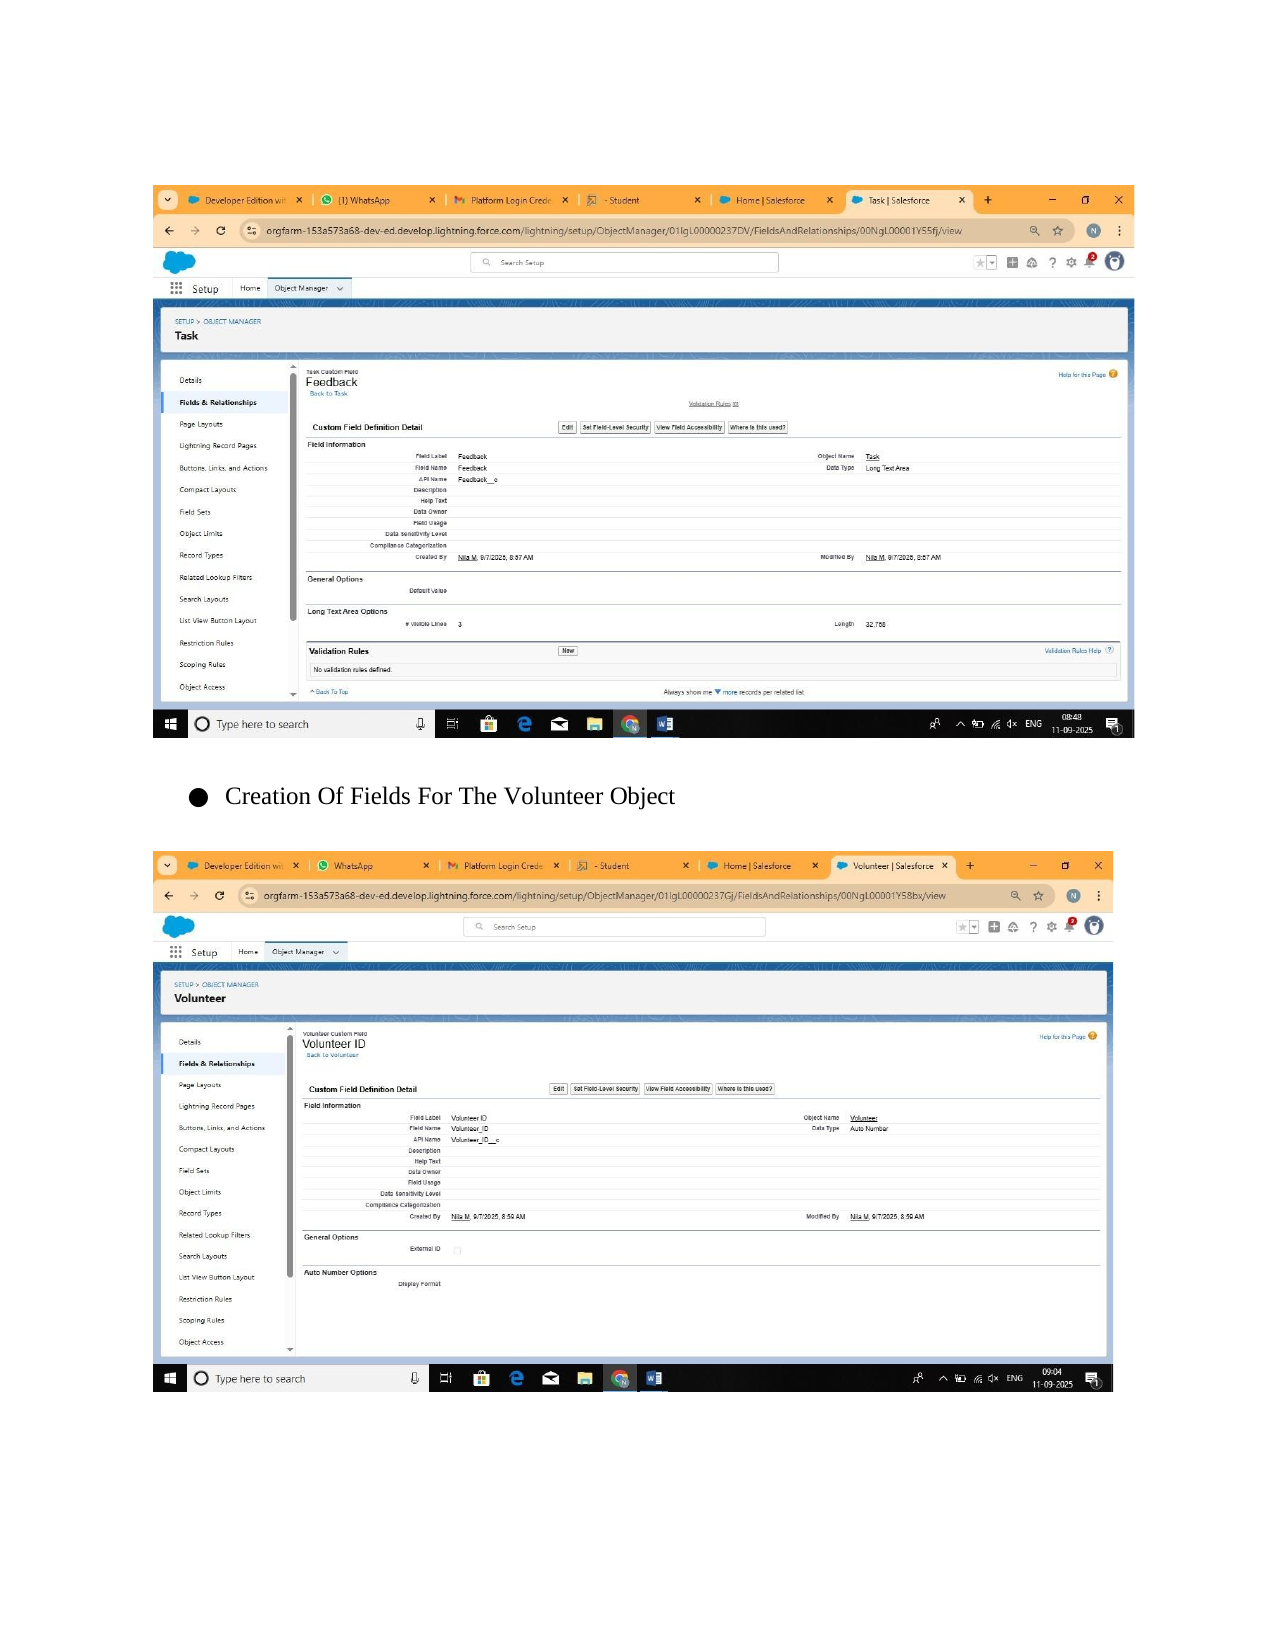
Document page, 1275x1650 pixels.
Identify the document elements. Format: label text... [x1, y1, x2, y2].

picture [153, 185, 1135, 738]
list Creation Of Fields For The Volunteer Object [187, 777, 1162, 811]
picture [153, 851, 1114, 1392]
